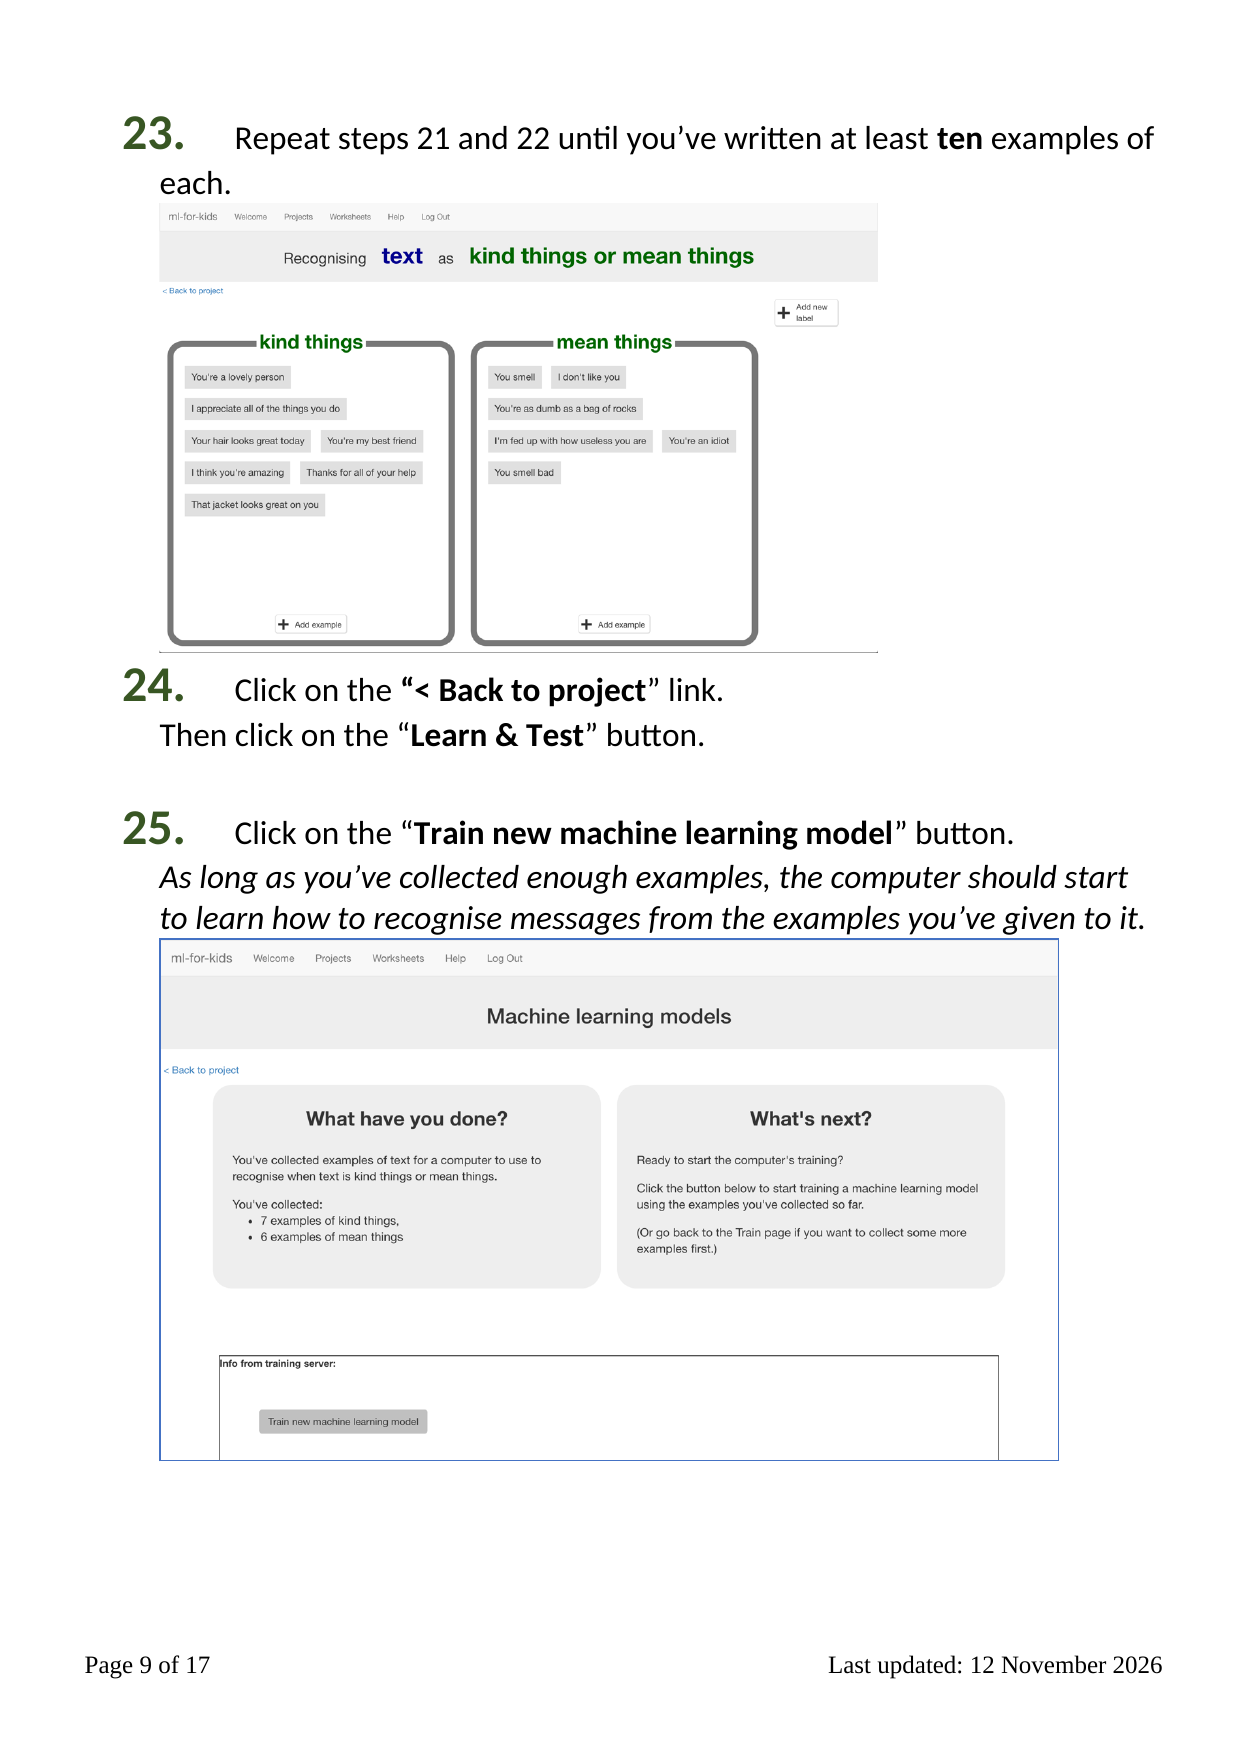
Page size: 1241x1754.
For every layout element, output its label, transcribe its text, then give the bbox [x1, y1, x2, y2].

list Click on the “< Back to project” link. Then click on the “Learn & Test” button. [122, 653, 1163, 755]
picture [159, 203, 878, 653]
picture [161, 940, 1058, 1460]
